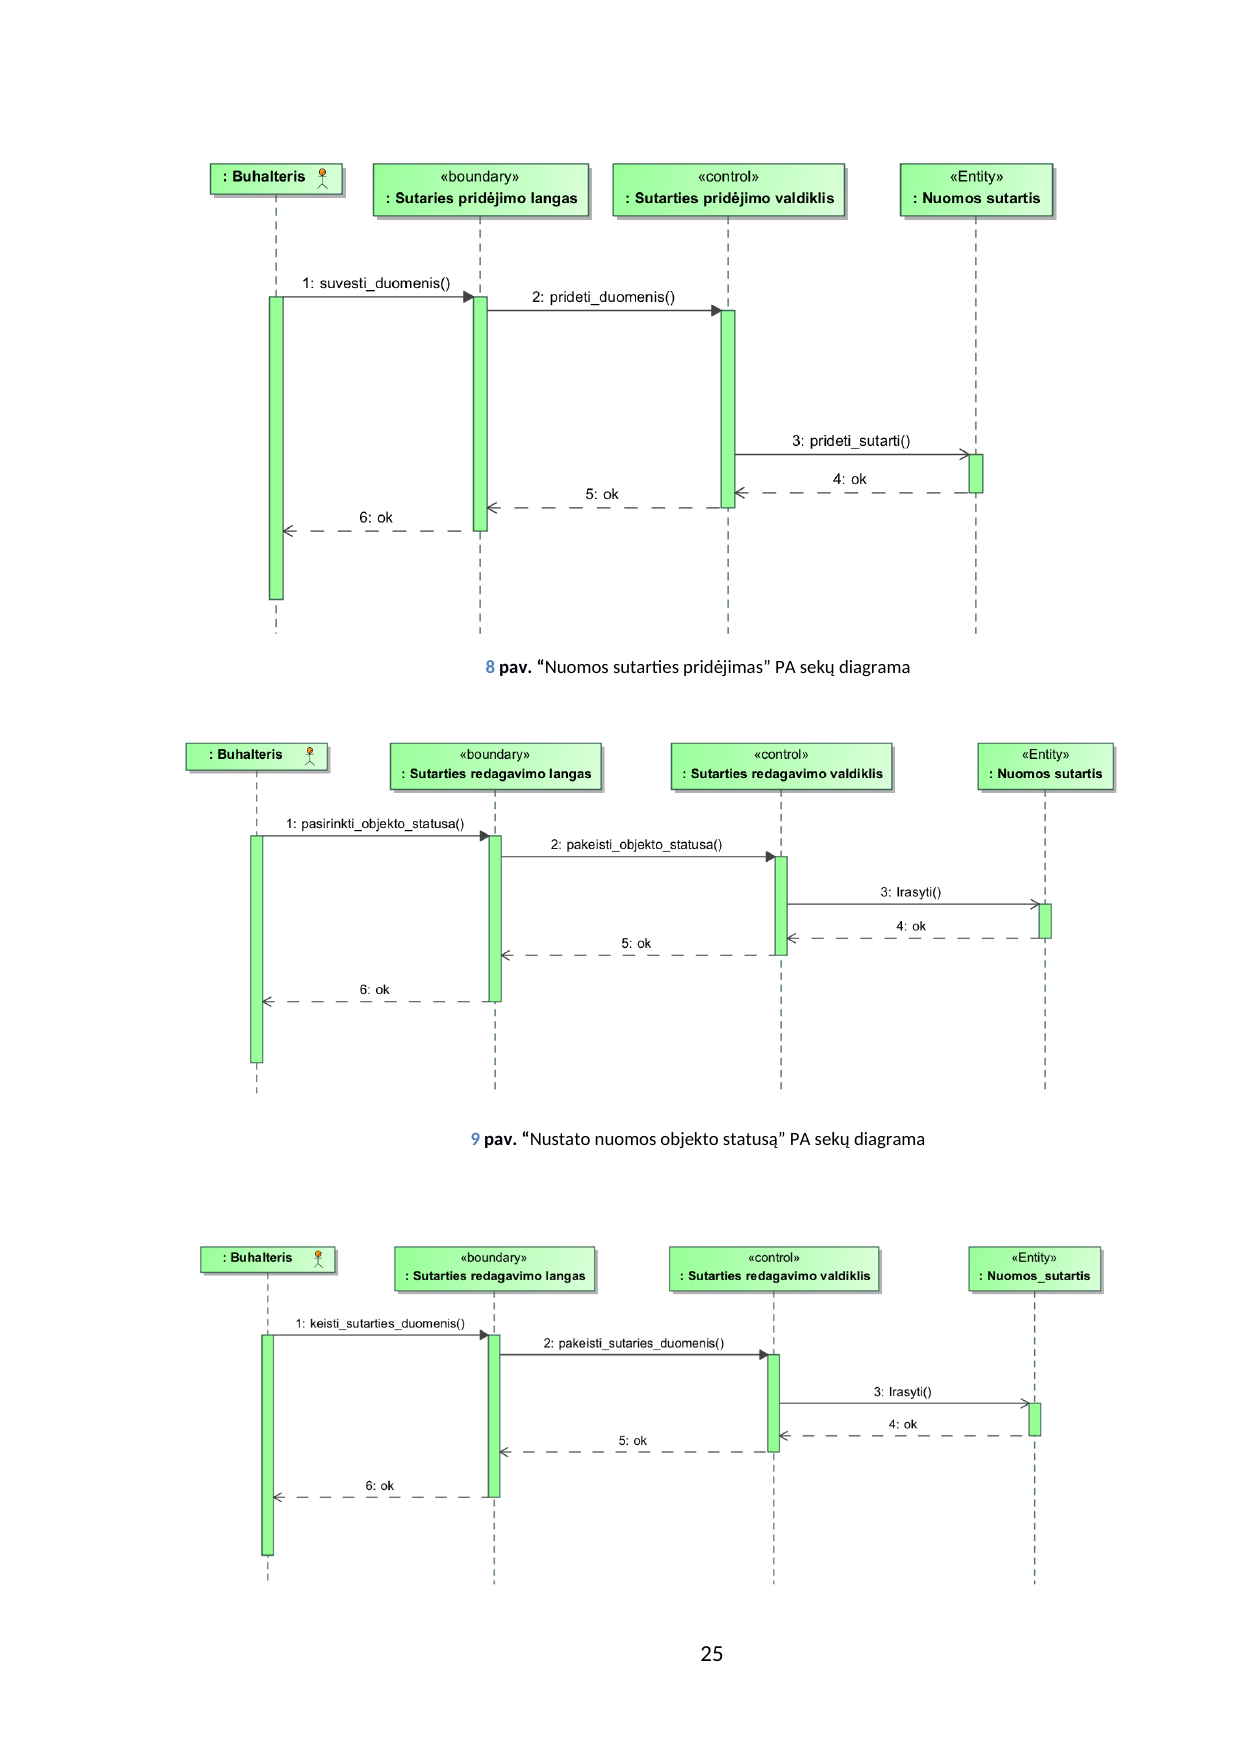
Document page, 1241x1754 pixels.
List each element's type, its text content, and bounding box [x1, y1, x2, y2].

picture [177, 1231, 1152, 1630]
picture [177, 728, 1137, 1123]
text 9 pav. “Nustato nuomos objekto statusą” PA sekų diagrama [215, 1127, 1181, 1150]
picture [177, 118, 1078, 651]
text 8 pav. “Nuomos sutarties pridėjimas” PA sekų diagrama [215, 655, 1181, 678]
